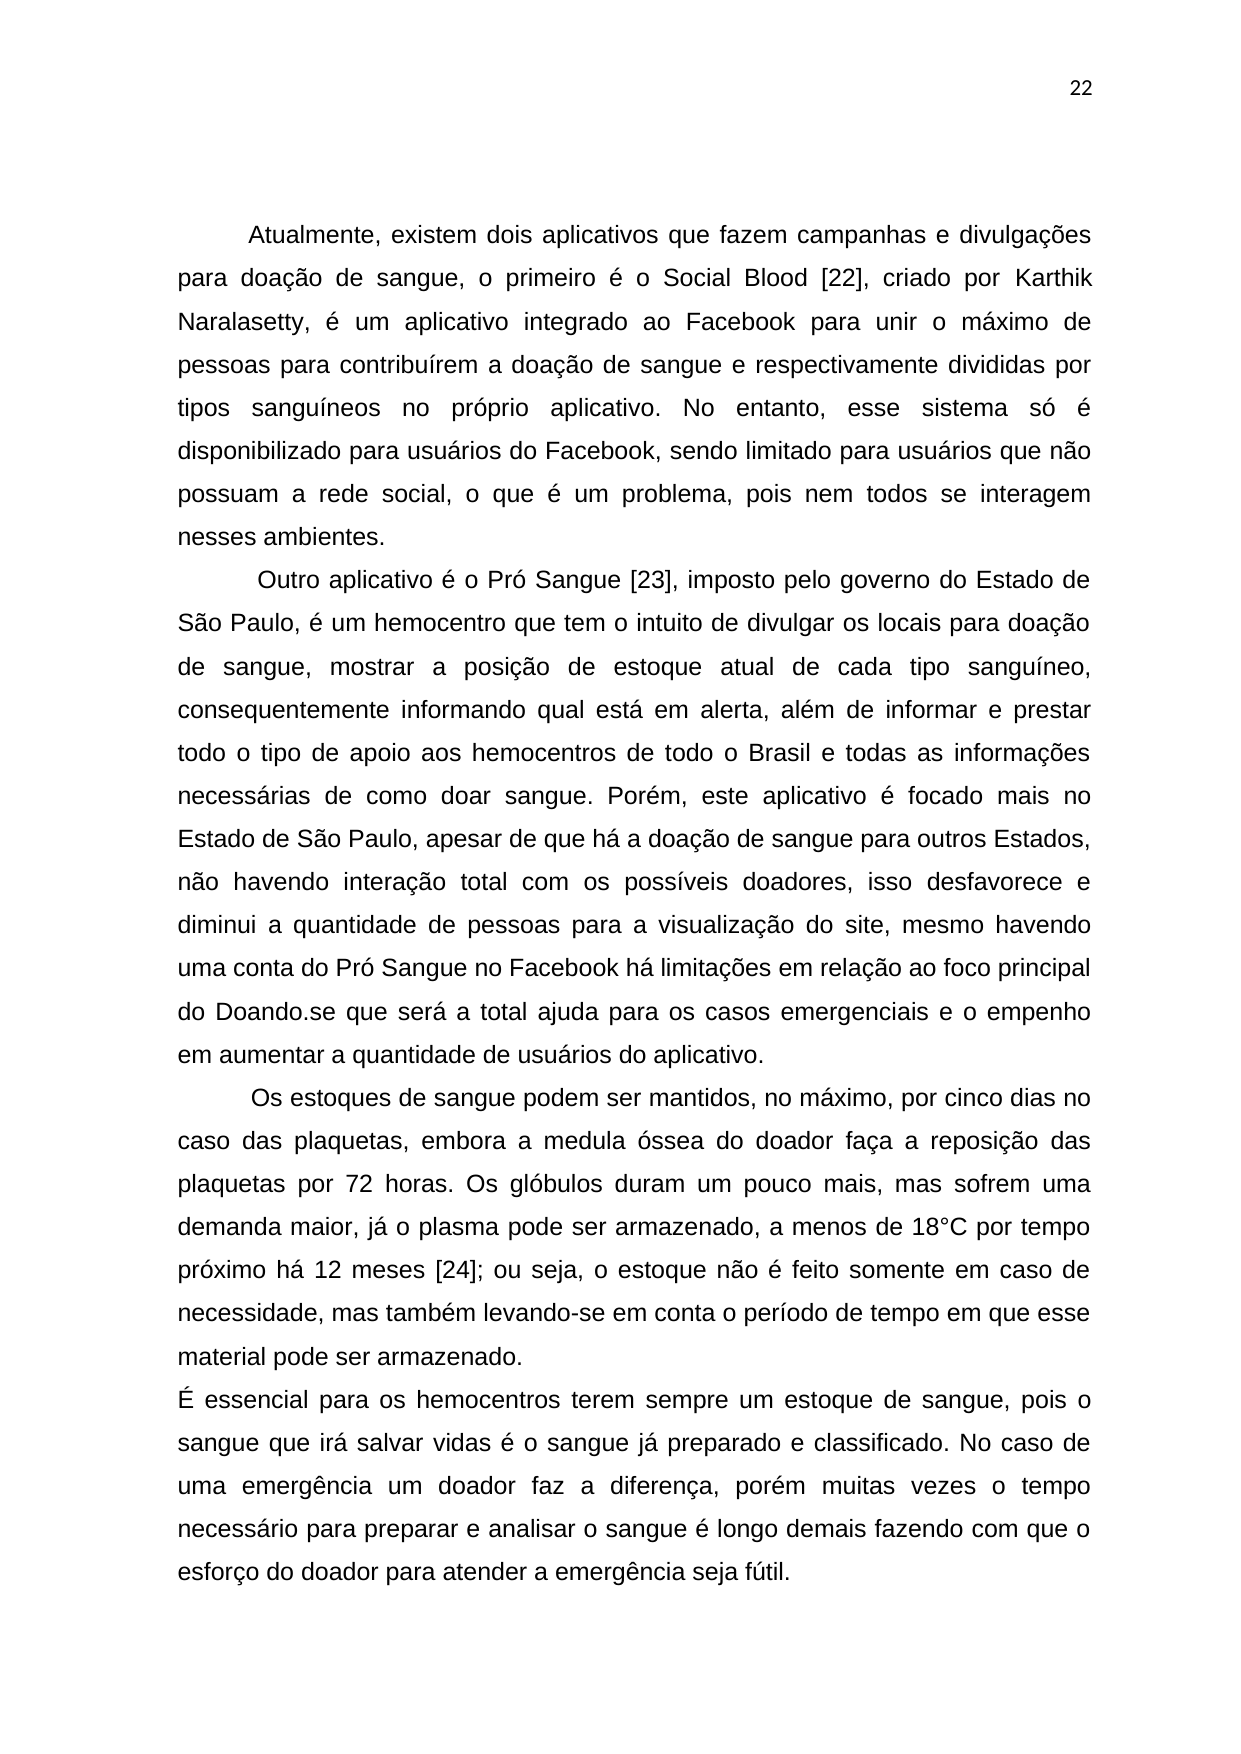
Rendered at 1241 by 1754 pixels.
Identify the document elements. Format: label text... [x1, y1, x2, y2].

text É essencial para os hemocentros terem sempre um estoque de sangue, pois o sangue que irá salvar vidas é o sangue já preparado e classificado. No caso de uma emergência um doador faz a diferença, porém muitas vezes o tempo necessário para preparar e analisar o sangue é longo demais fazendo com que o esforço do doador para atender a emergência seja fútil. [177, 1385, 1092, 1586]
text Atualmente, existem dois aplicativos que fazem campanhas e divulgações para doação de sangue, o primeiro é o Social Blood [22], criado por Karthik Naralasetty, é um aplicativo integrado ao Facebook para unir o máximo de pessoas para contribuírem a doação de sangue e respectivamente divididas por tipos sanguíneos no próprio aplicativo. No entanto, esse sistema só é disponibilizado para usuários do Facebook, sendo limitado para usuários que não possuam a rede social, o que é um problema, pois nem todos se interagem nesses ambientes. [177, 220, 1092, 551]
text Os estoques de sangue podem ser mantidos, no máximo, por cinco dias no caso das plaquetas, embora a medula óssea do doador faça a reposição das plaquetas por 72 horas. Os glóbulos duram um pouco mais, mas sofrem uma demanda maior, já o plasma pode ser armazenado, a menos de 18°C por tempo próximo há 12 meses [24]; ou seja, o estoque não é feito somente em caso de necessidade, mas também levando-se em conta o período de tempo em que esse material pode ser armazenado. [177, 1083, 1092, 1370]
text Outro aplicativo é o Pró Sangue [23], imposto pelo governo do Estado de São Paulo, é um hemocentro que tem o intuito de divulgar os locais para doação de sangue, mostrar a posição de estoque atual de cada tipo sanguíneo, consequentemente informando qual está em alerta, além de informar e prestar todo o tipo de apoio aos hemocentros de todo o Brasil e todas as informações necessárias de como doar sangue. Porém, este aplicativo é focado mais no Estado de São Paulo, apesar de que há a doação de sangue para outros Estados, não havendo interação total com os possíveis doadores, isso desfavorece e diminui a quantidade de pessoas para a visualização do site, mesmo havendo uma conta do Pró Sangue no Facebook há limitações em relação ao foco principal do Doando.se que será a total ajuda para os casos emergenciais e o empenho em aumentar a quantidade de usuários do aplicativo. [177, 565, 1092, 1068]
